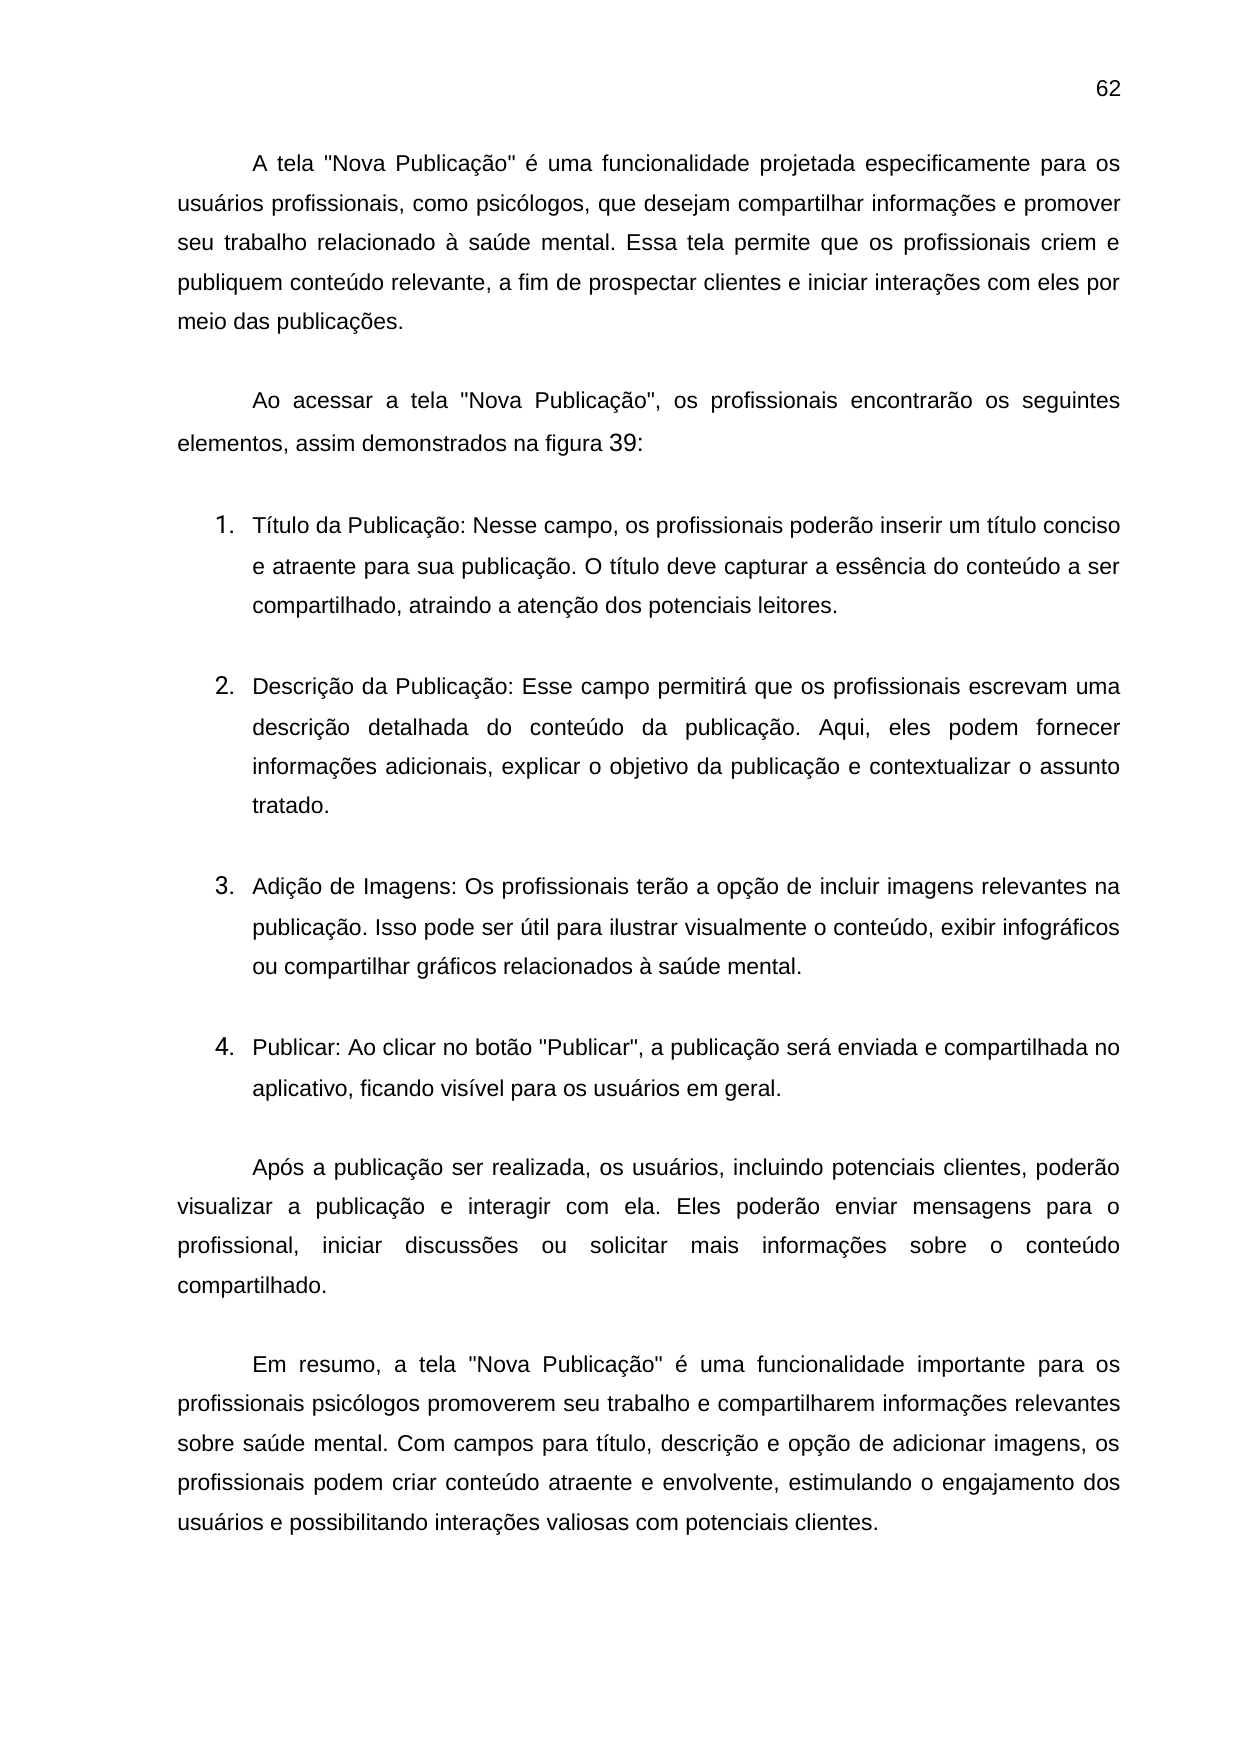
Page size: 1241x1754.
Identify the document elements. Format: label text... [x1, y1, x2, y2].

text A tela "Nova Publicação" é uma funcionalidade projetada especificamente para os usuários profissionais, como psicólogos, que desejam compartilhar informações e promover seu trabalho relacionado à saúde mental. Essa tela permite que os profissionais criem e publiquem conteúdo relevante, a fim de prospectar clientes e iniciar interações com eles por meio das publicações. [177, 150, 1121, 334]
list Descrição da Publicação: Esse campo permitirá que os profissionais escrevam uma descrição detalhada do conteúdo da publicação. Aqui, eles podem fornecer informações adicionais, explicar o objetivo da publicação e contextualizar o assunto tratado. [214, 671, 1121, 819]
list Título da Publicação: Nesse campo, os profissionais poderão inserir um título conciso e atraente para sua publicação. O título deve capturar a essência do conteúdo a ser compartilhado, atraindo a atenção dos potenciais leitores. [214, 510, 1121, 618]
text Em resumo, a tela "Nova Publicação" é uma funcionalidade importante para os profissionais psicólogos promoverem seu trabalho e compartilharem informações relevantes sobre saúde mental. Com campos para título, descrição e opção de adicionar imagens, os profissionais podem criar conteúdo atraente e envolvente, estimulando o engajamento dos usuários e possibilitando interações valiosas com potenciais clientes. [177, 1351, 1121, 1535]
text Após a publicação ser realizada, os usuários, incluindo potenciais clientes, poderão visualizar a publicação e interagir com ela. Eles poderão enviar mensagens para o profissional, iniciar discussões ou solicitar mais informações sobre o conteúdo compartilhado. [177, 1153, 1121, 1298]
text Ao acessar a tela "Nova Publicação", os profissionais encontrarão os seguintes elementos, assim demonstrados na figura 39: [177, 387, 1121, 456]
list Adição de Imagens: Os profissionais terão a opção de incluir imagens relevantes na publicação. Isso pode ser útil para ilustrar visualmente o conteúdo, exibir infográficos ou compartilhar gráficos relacionados à saúde mental. [214, 871, 1121, 979]
list Publicar: Ao clicar no botão "Publicar", a publicação será enviada e compartilhada no aplicativo, ficando visível para os usuários em geral. [214, 1032, 1121, 1101]
